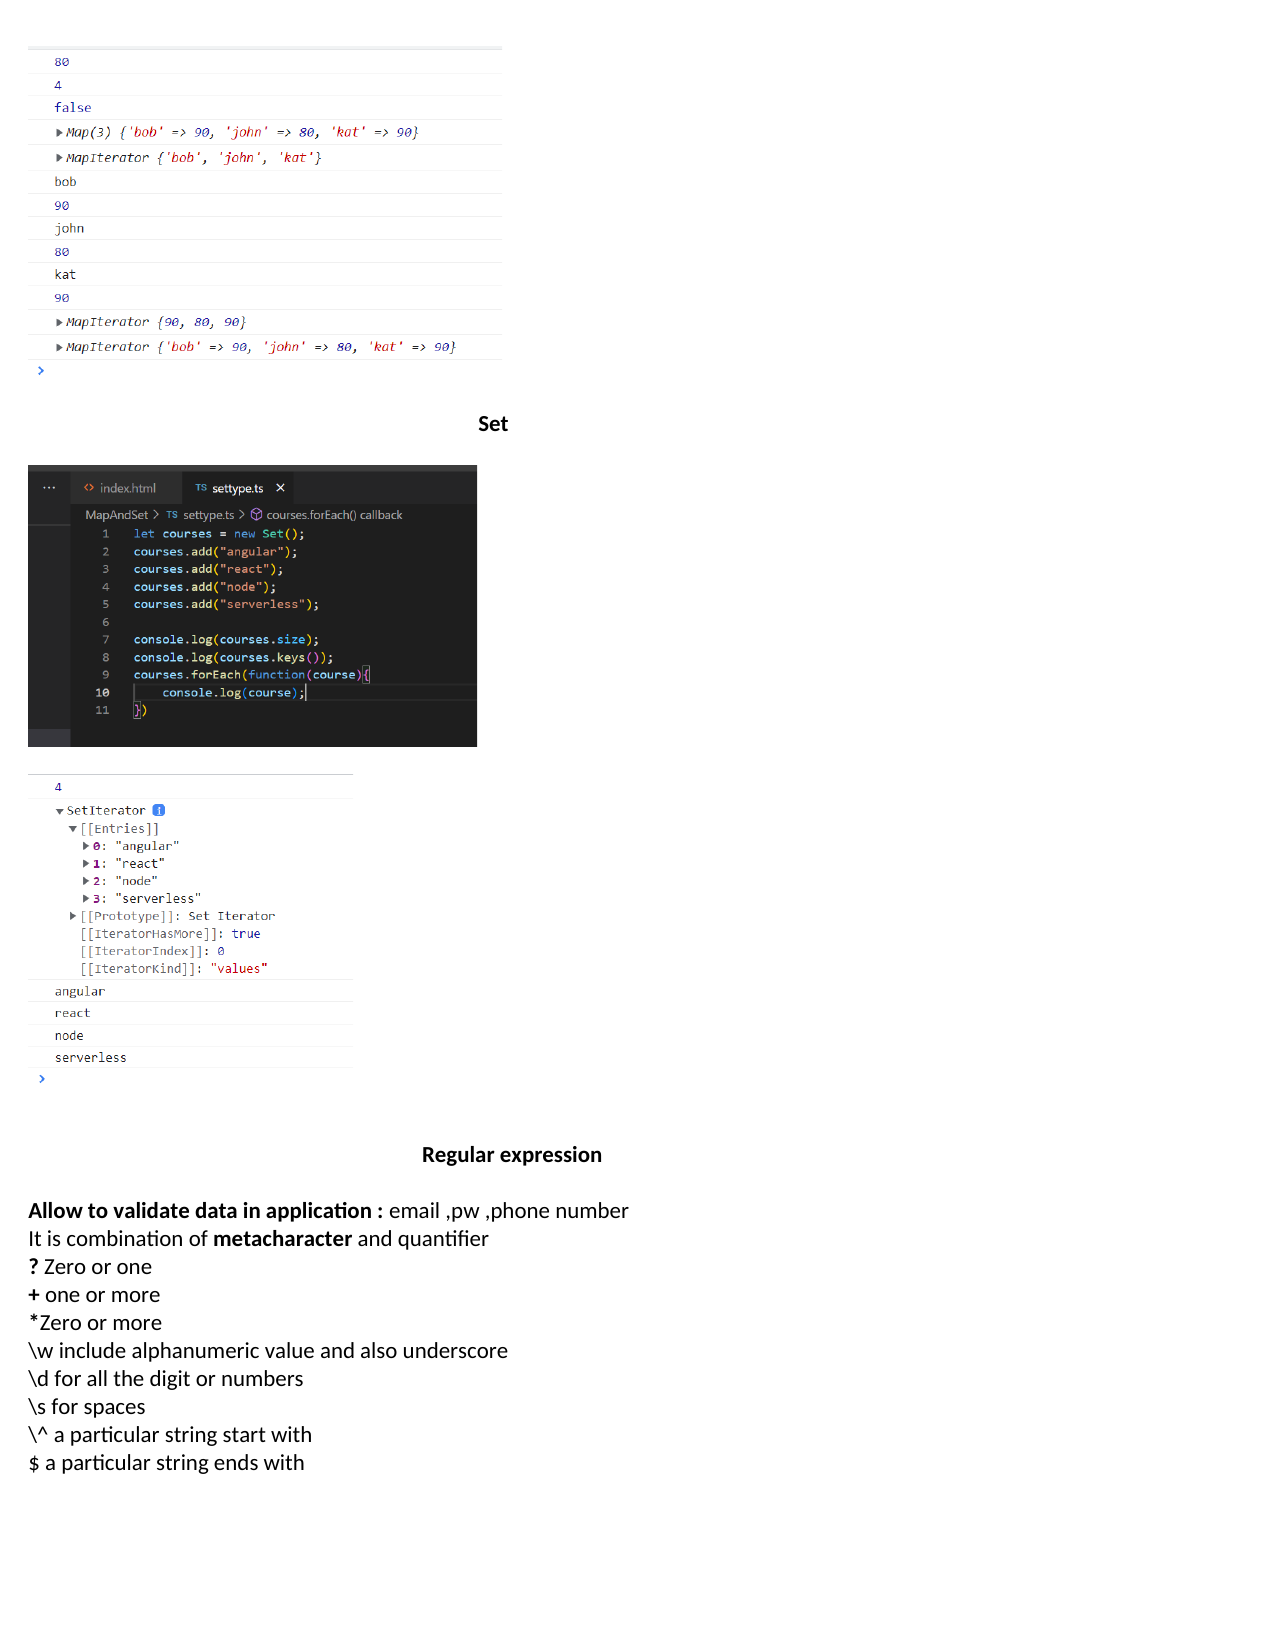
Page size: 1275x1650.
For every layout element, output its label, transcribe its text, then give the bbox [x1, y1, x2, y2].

text ? Zero or one [28, 1252, 1237, 1280]
text It is combination of metacharacter and quantifier [28, 1224, 1237, 1252]
picture [28, 465, 478, 747]
text Set [478, 409, 1237, 437]
text Allow to validate data in application : email ,pw ,phone number [28, 1196, 1237, 1224]
text \w include alphanumeric value and also underscore [28, 1336, 1237, 1364]
picture [28, 774, 354, 1084]
text \d for all the digit or numbers [28, 1364, 1237, 1392]
text \s for spaces [28, 1392, 1237, 1420]
text Regular expression [422, 1140, 1237, 1168]
text \^ a particular string start with [28, 1420, 1237, 1448]
text $ a particular string ends with [28, 1448, 1237, 1476]
text *Zero or more [28, 1308, 1237, 1336]
picture [28, 46, 503, 382]
text + one or more [28, 1280, 1237, 1308]
